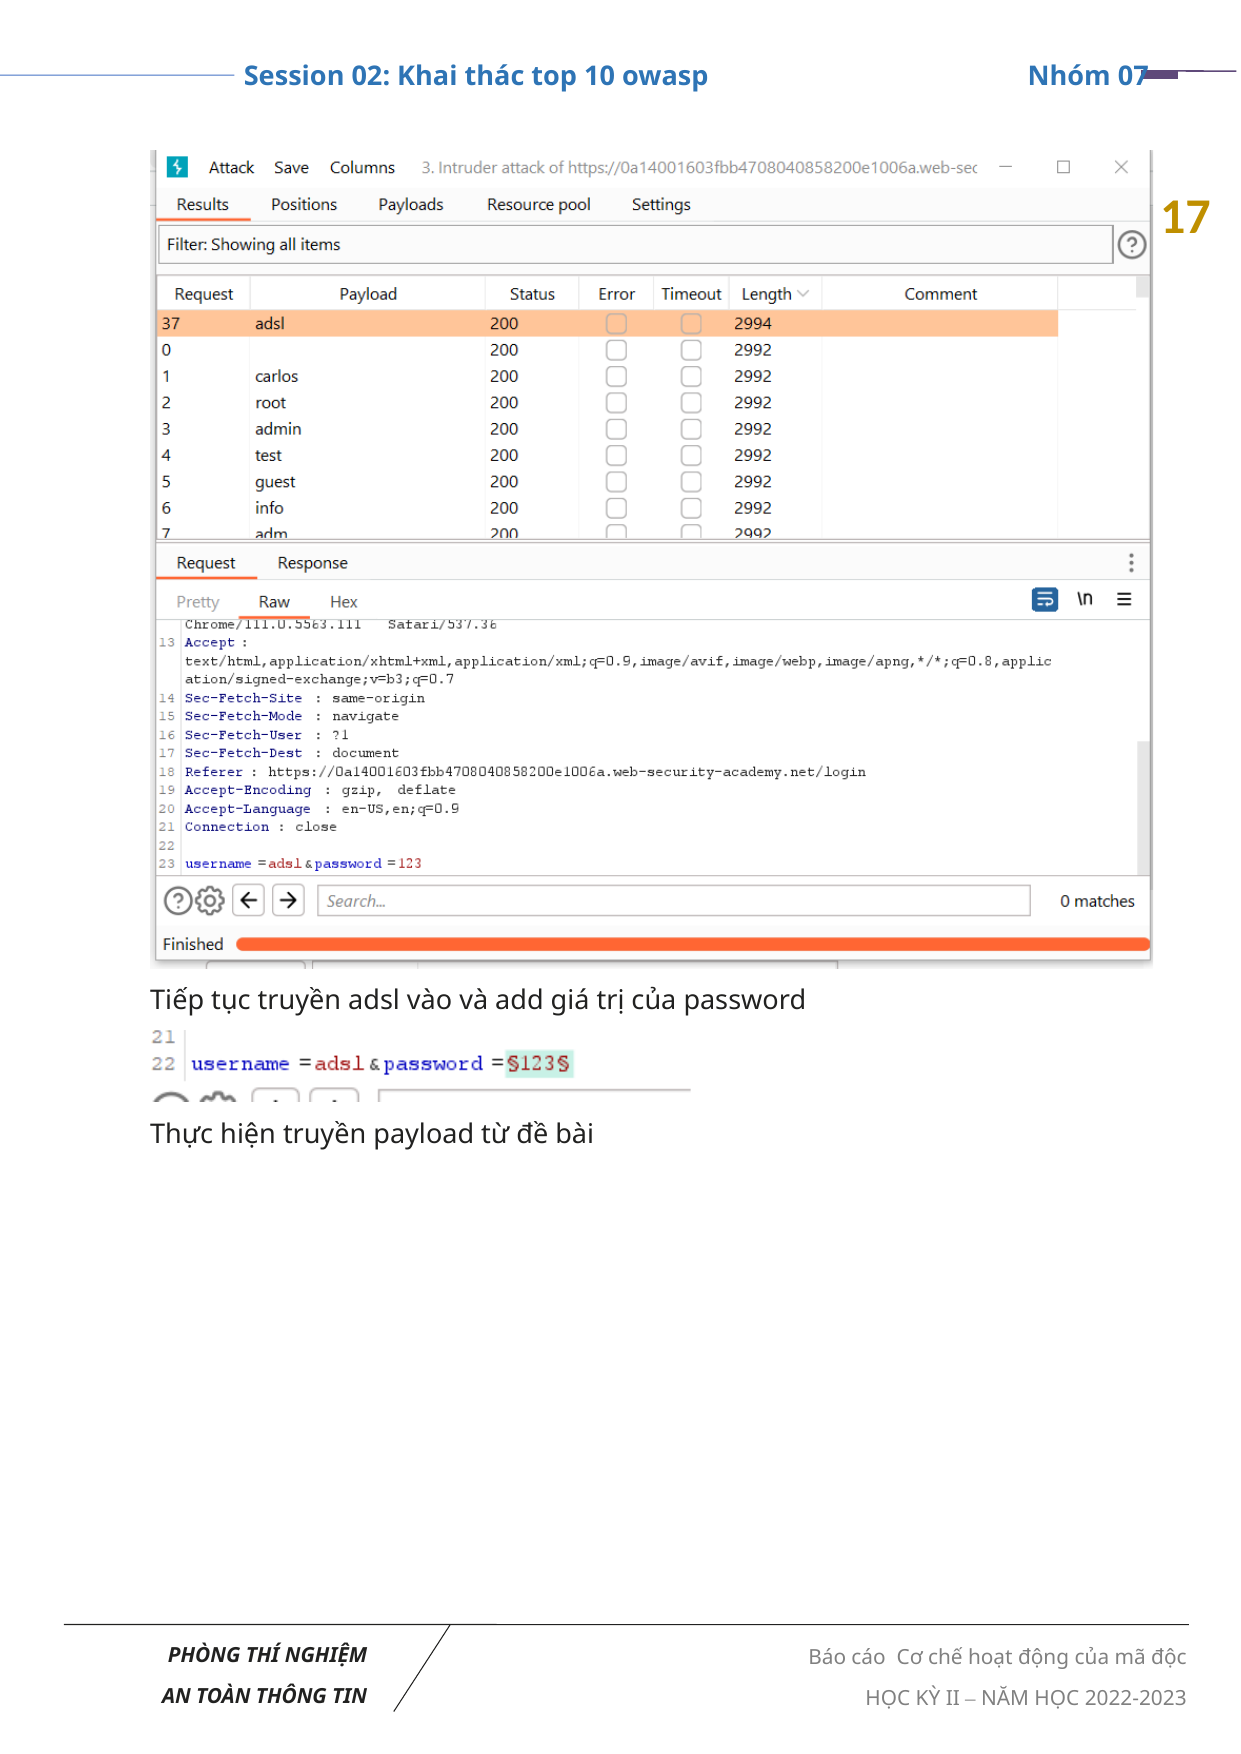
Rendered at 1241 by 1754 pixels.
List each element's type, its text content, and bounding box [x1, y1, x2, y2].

picture [150, 150, 1154, 969]
text Tiếp tục truyền adsl vào và add giá trị của password [150, 981, 1153, 1017]
picture [150, 1030, 691, 1102]
text Thực hiện truyền payload từ đề bài [150, 1114, 1153, 1151]
